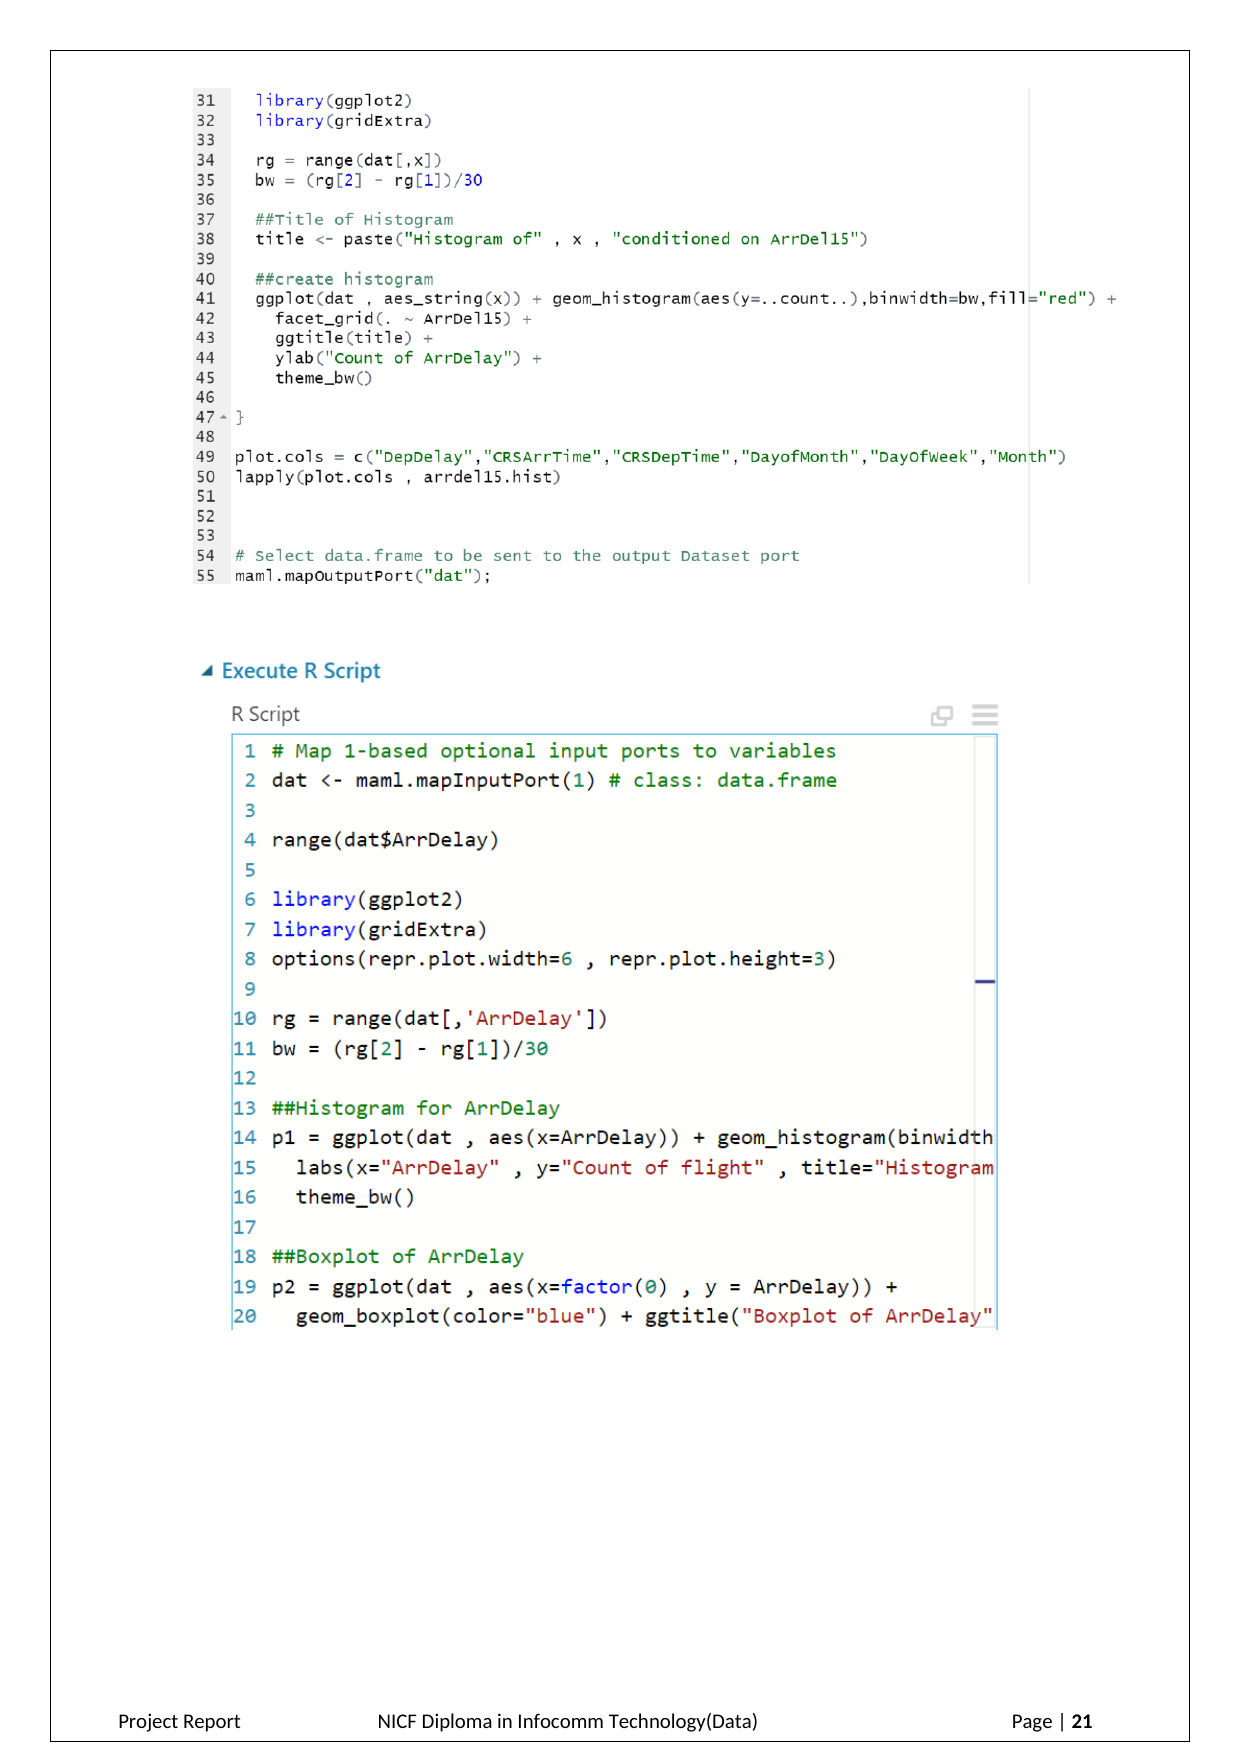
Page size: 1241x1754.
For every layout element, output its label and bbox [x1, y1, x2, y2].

picture [193, 650, 1007, 1330]
picture [193, 88, 1123, 584]
